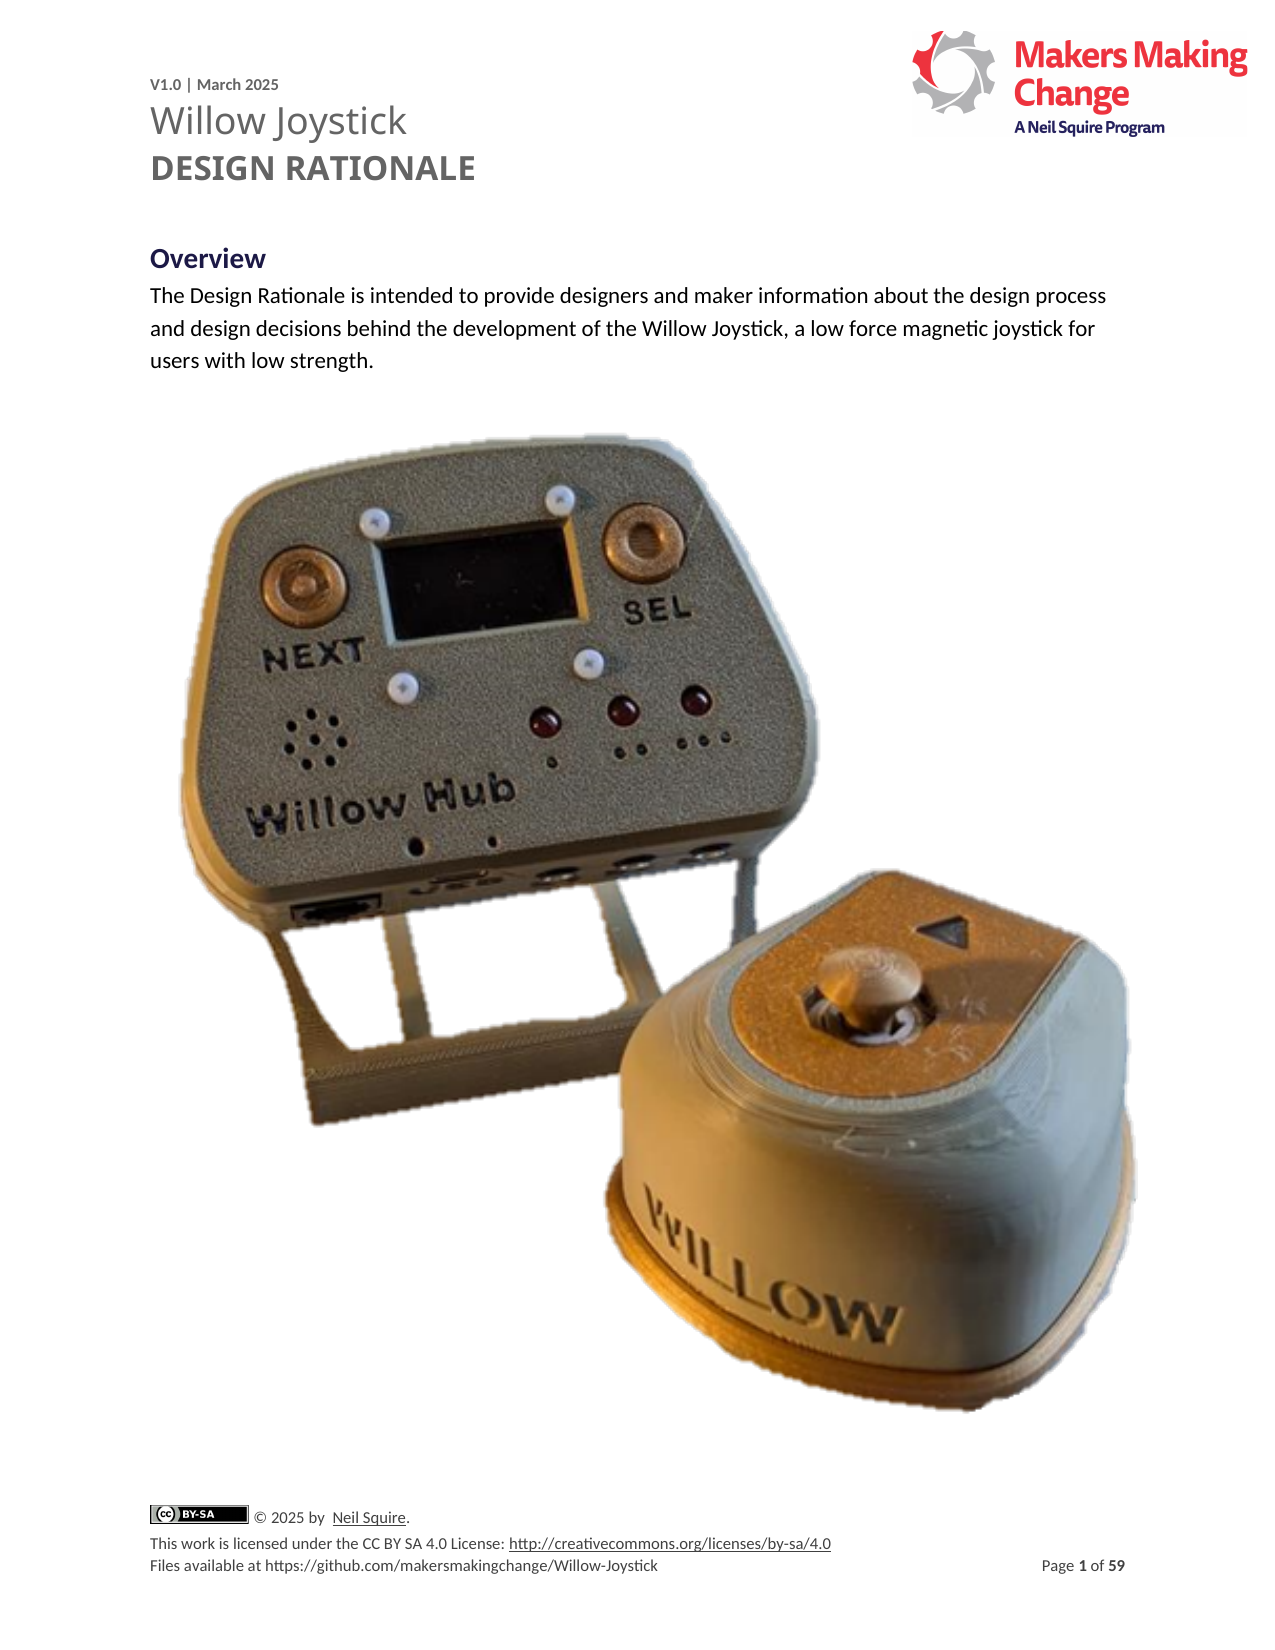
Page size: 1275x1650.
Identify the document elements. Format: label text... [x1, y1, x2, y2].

picture [912, 31, 1248, 137]
subtitle Overview [150, 241, 1125, 276]
picture [150, 398, 1163, 1433]
text The Design Rationale is intended to provide designers and maker information about the design process and design decisions behind the development of the Willow Joystick, a low force magnetic joystick for users with low strength. [150, 281, 1125, 374]
picture [150, 1505, 249, 1524]
